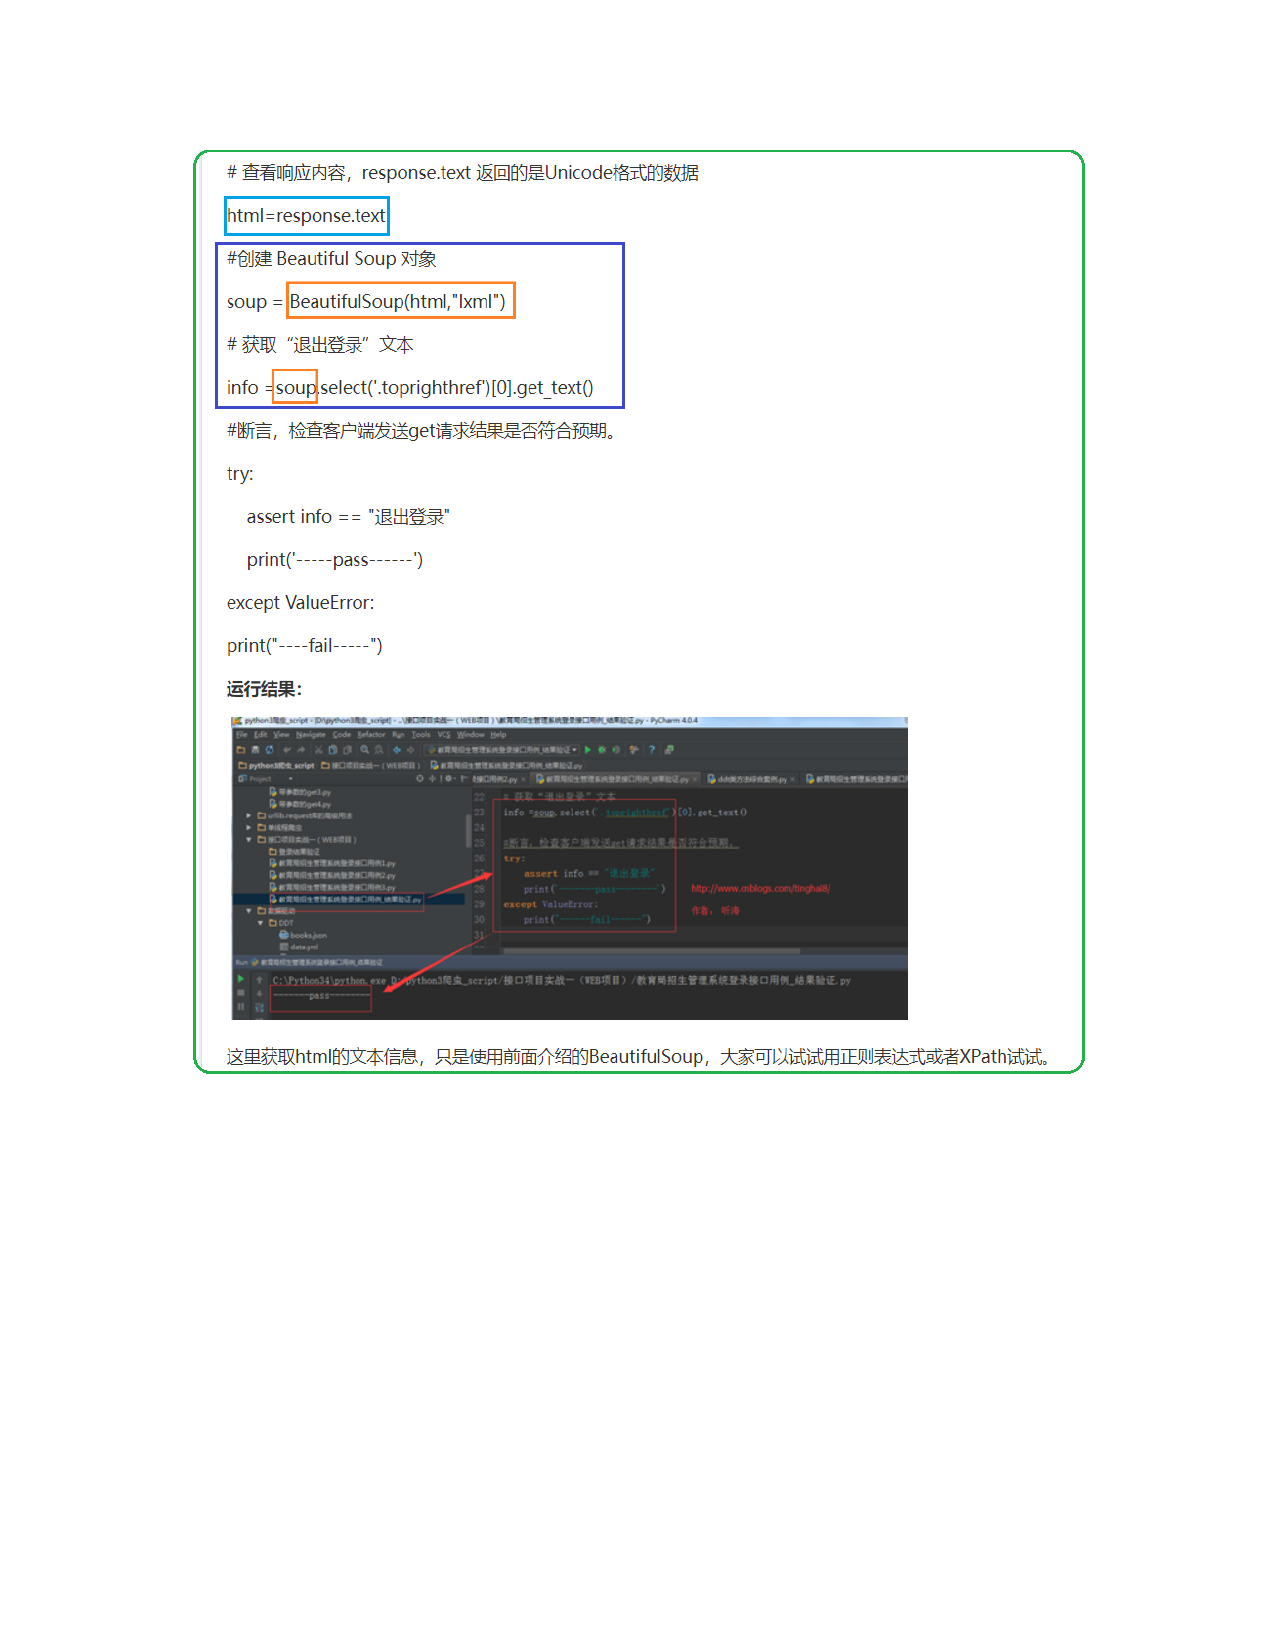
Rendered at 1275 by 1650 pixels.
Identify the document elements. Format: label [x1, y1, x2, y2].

picture [187, 150, 1086, 1080]
